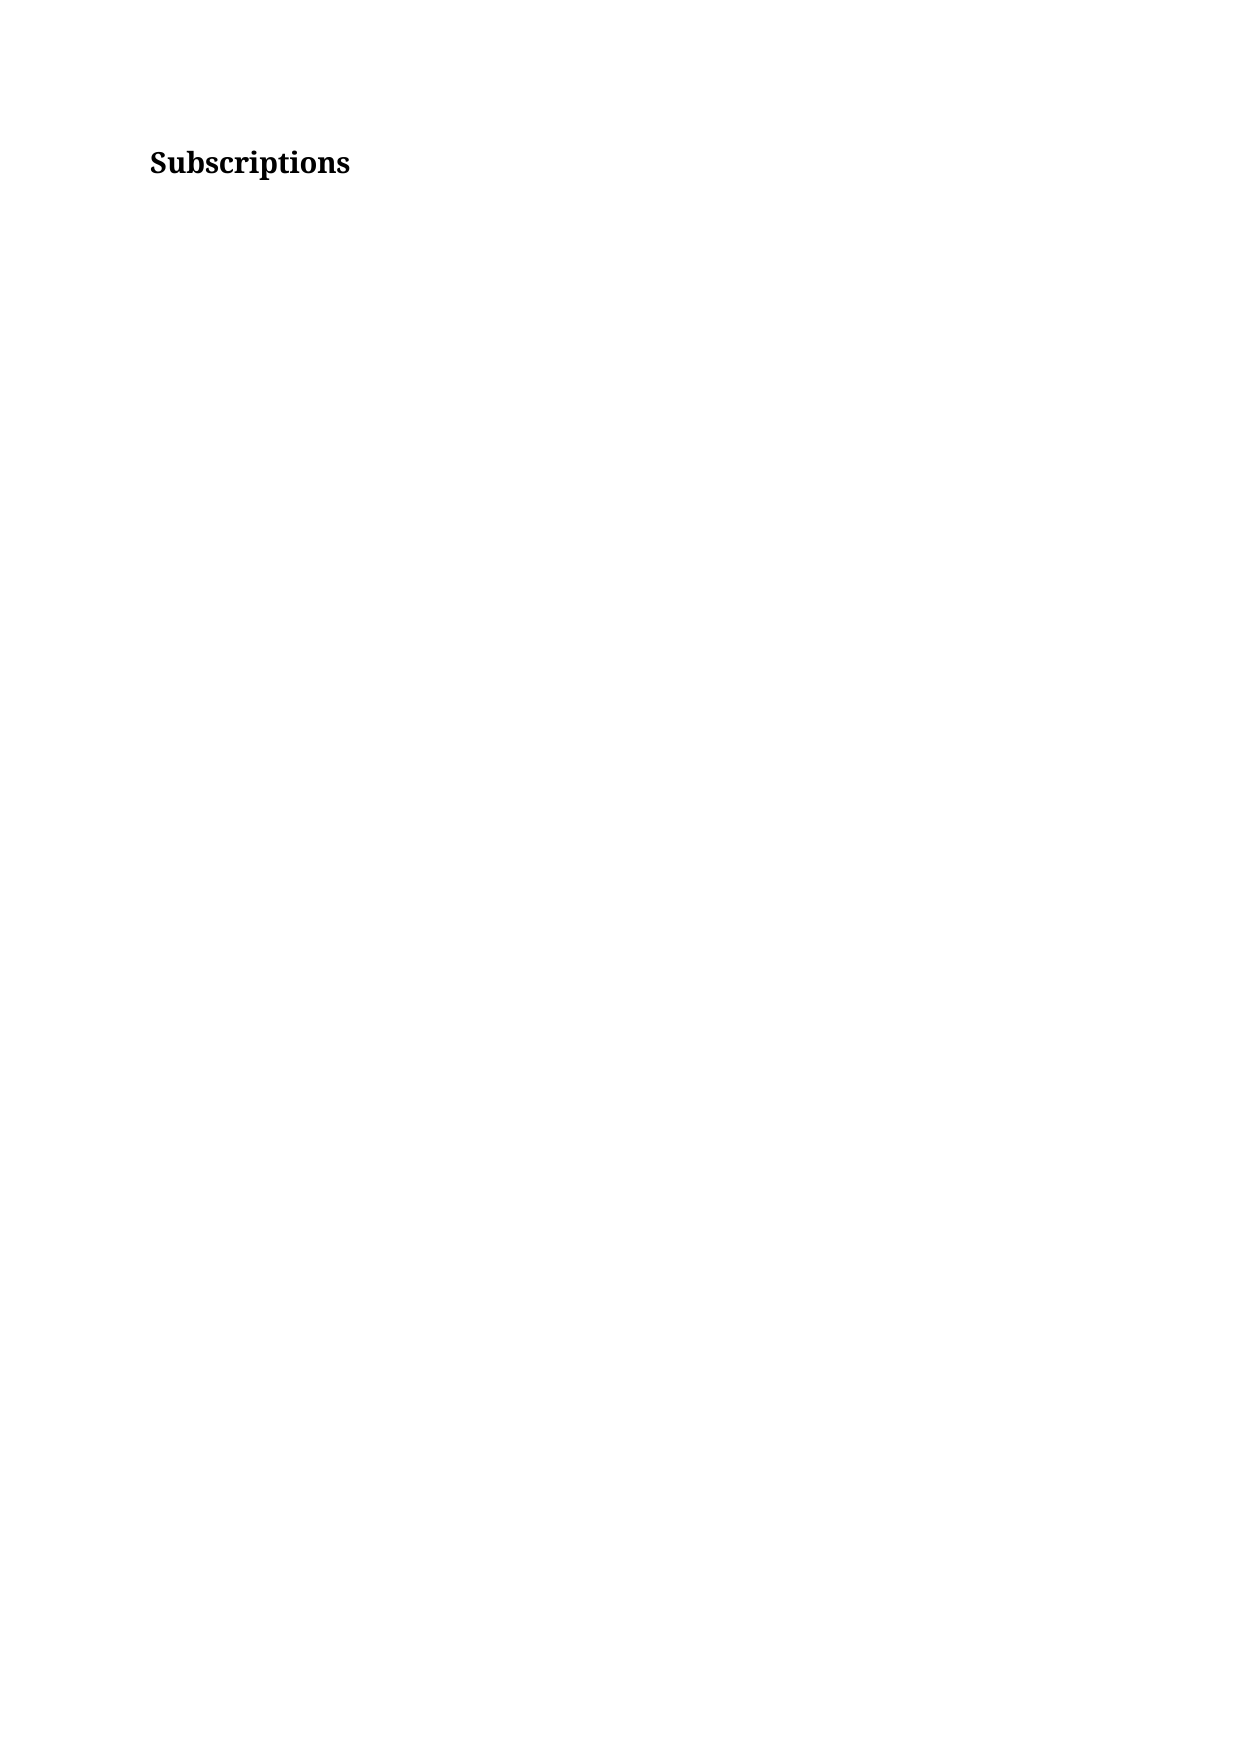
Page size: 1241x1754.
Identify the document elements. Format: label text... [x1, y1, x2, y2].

text Subscriptions [150, 142, 1240, 182]
